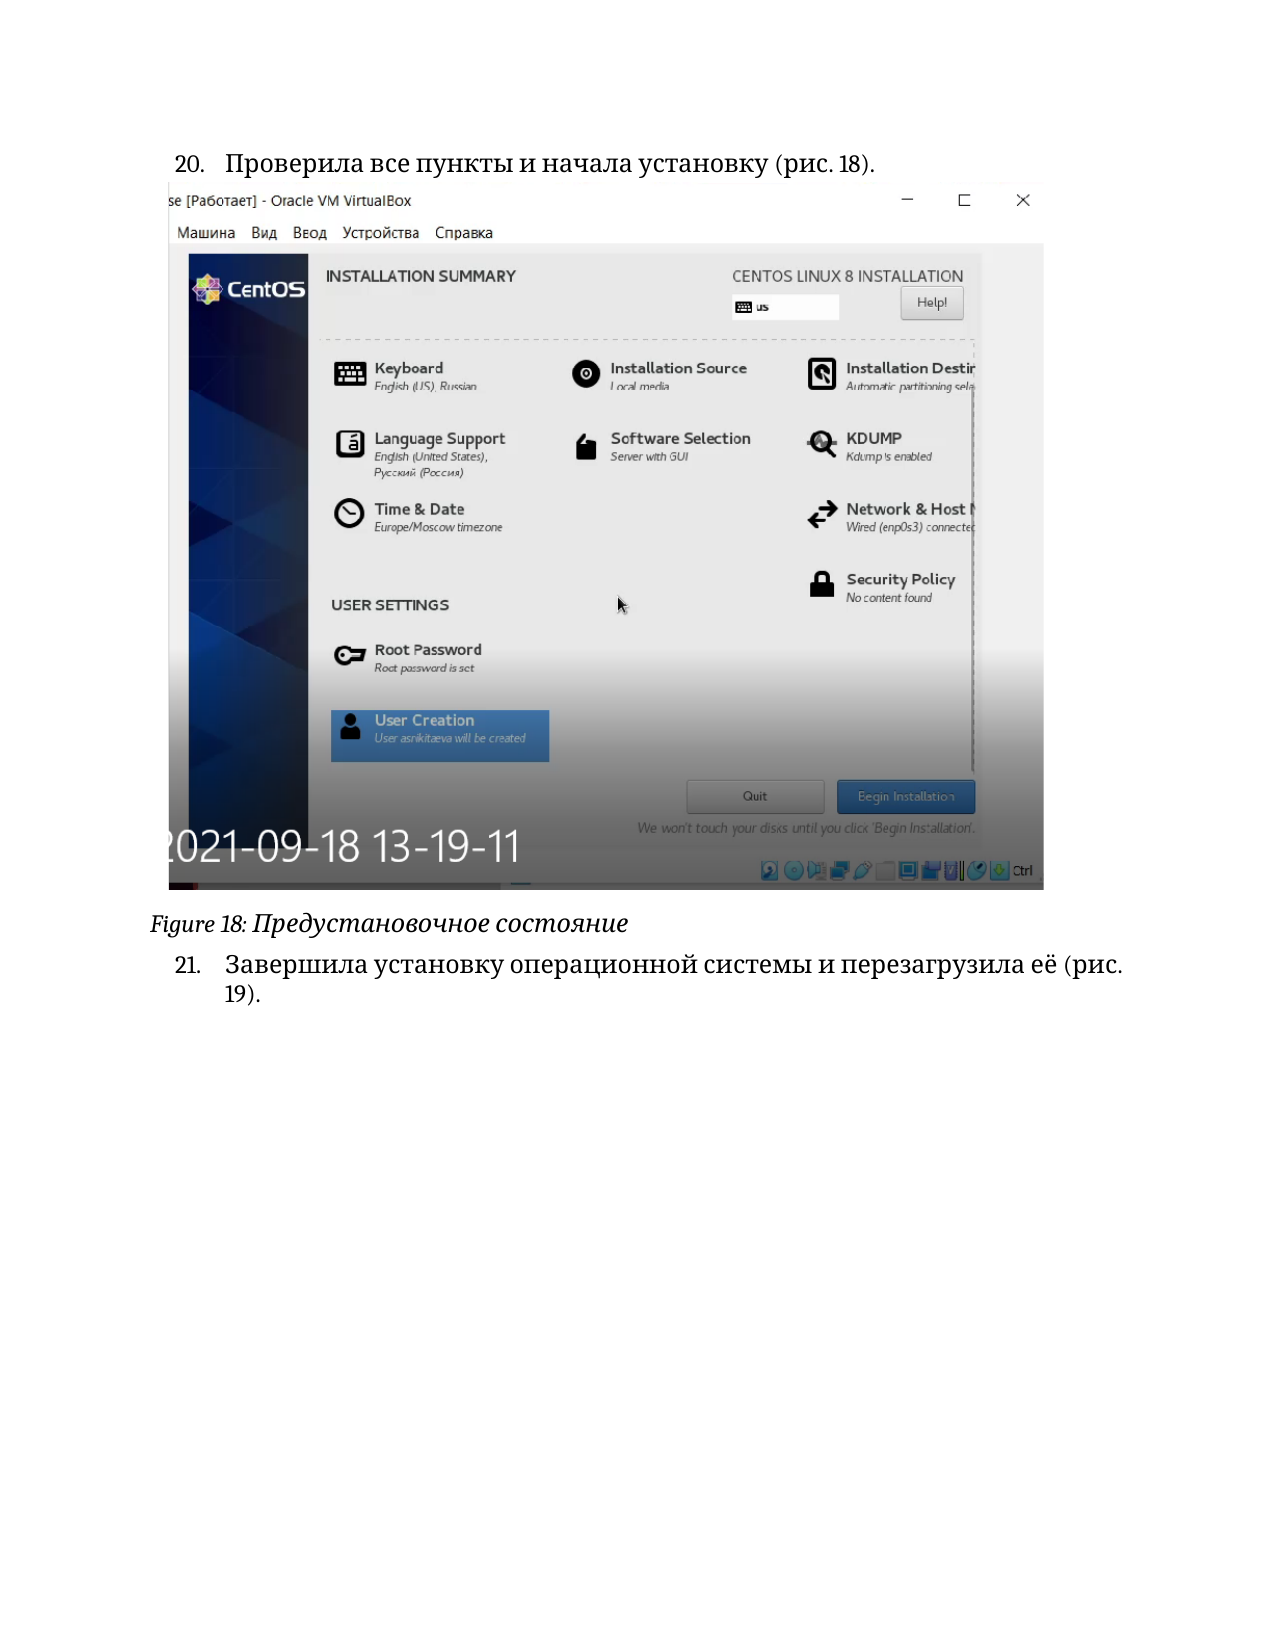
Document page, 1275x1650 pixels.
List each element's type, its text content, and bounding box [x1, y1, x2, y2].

text Figure 18: Предустановочное состояние [150, 910, 1125, 939]
list Проверила все пункты и начала установку (рис. 18). [175, 150, 1125, 179]
list Завершила установку операционной системы и перезагрузила её (рис. 19). [175, 951, 1125, 1009]
picture [168, 182, 1044, 890]
